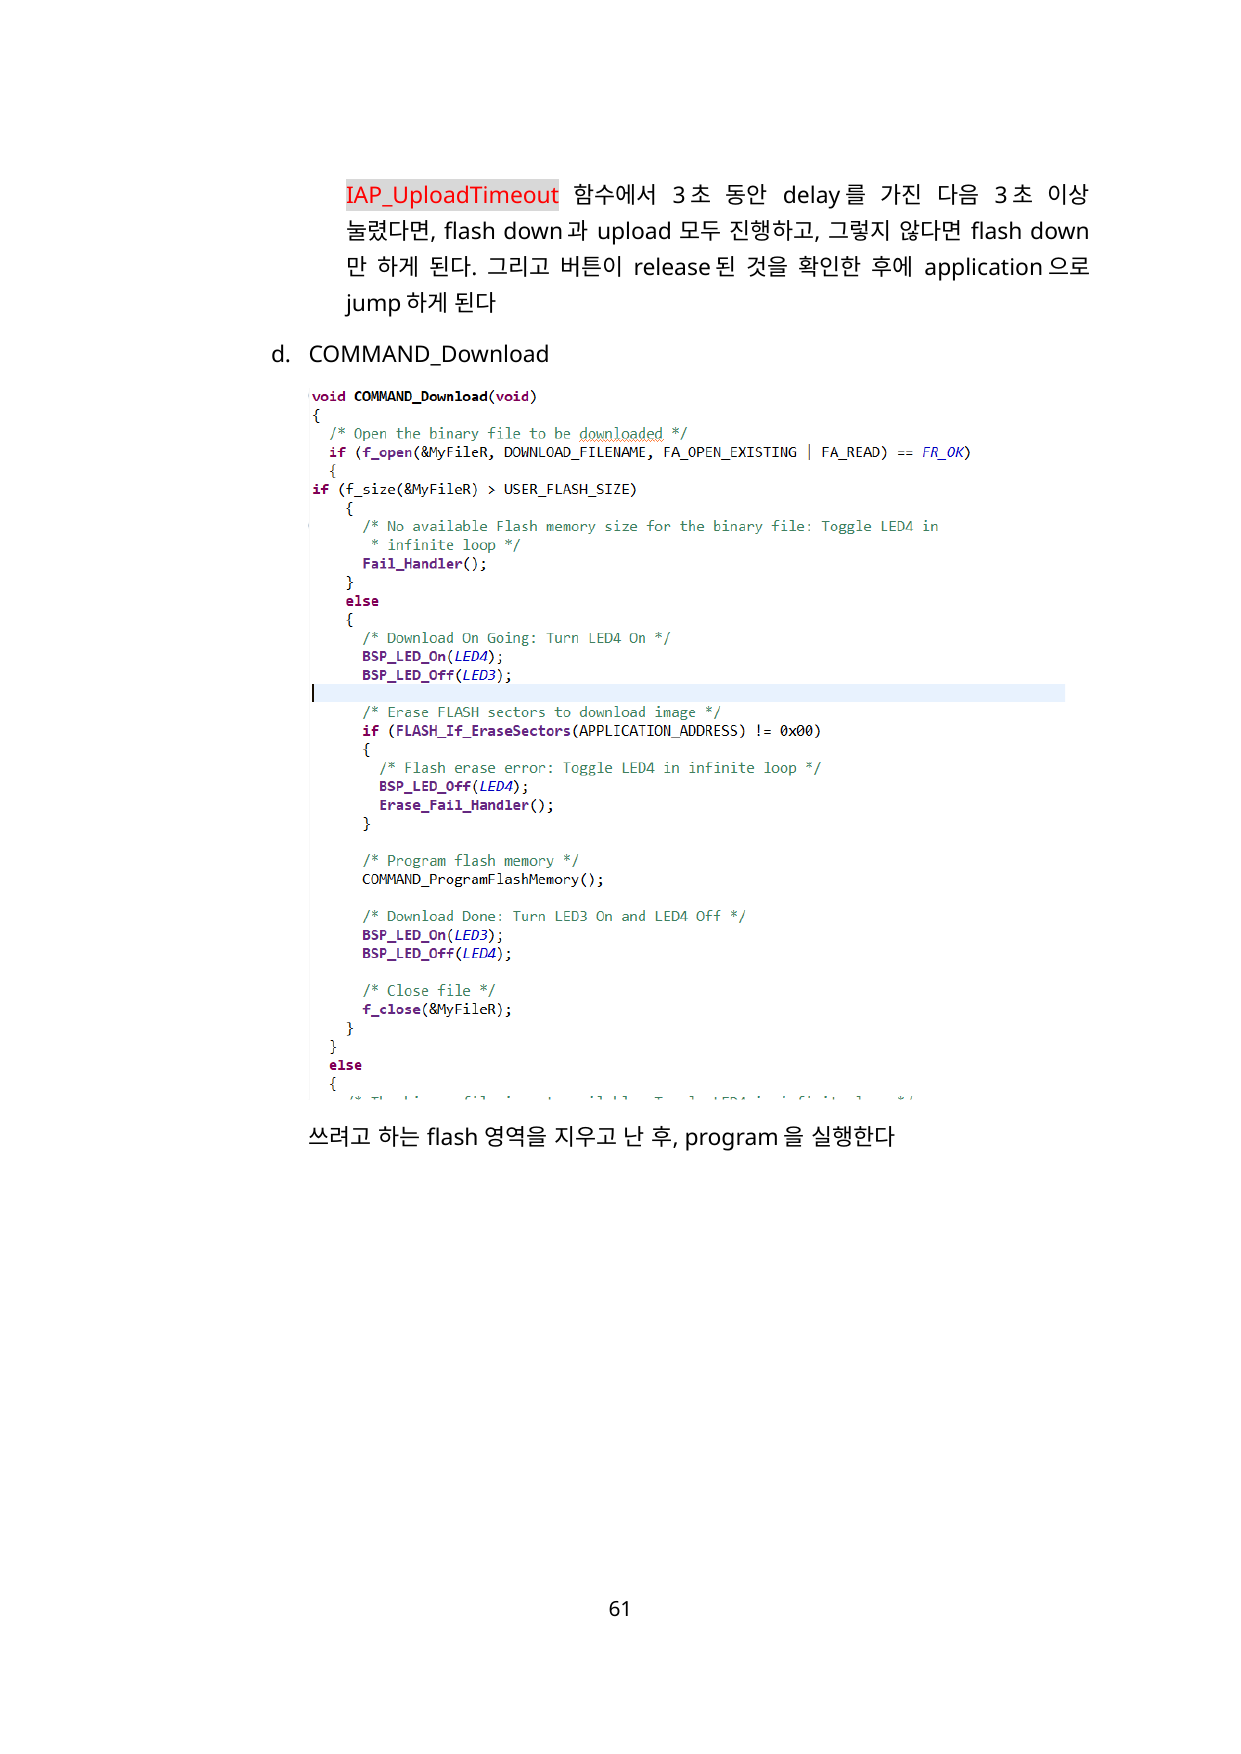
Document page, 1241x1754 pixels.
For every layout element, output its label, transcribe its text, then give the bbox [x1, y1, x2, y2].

picture [308, 388, 1066, 1100]
list IAP_UploadTimeout 함수에서 3초 동안 delay를 가진 다음 3초 이상 눌렸다면, flash down과 upload 모두 진행하고, 그렇지 않다면 flash down만 하게 된다. 그리고 버튼이 release된 것을 확인한 후에 application으로 jump하게 된다 [346, 177, 1090, 318]
list 쓰려고 하는 flash 영역을 지우고 난 후, program을 실행한다 [308, 1118, 1090, 1152]
list COMMAND_Download [271, 338, 1090, 369]
